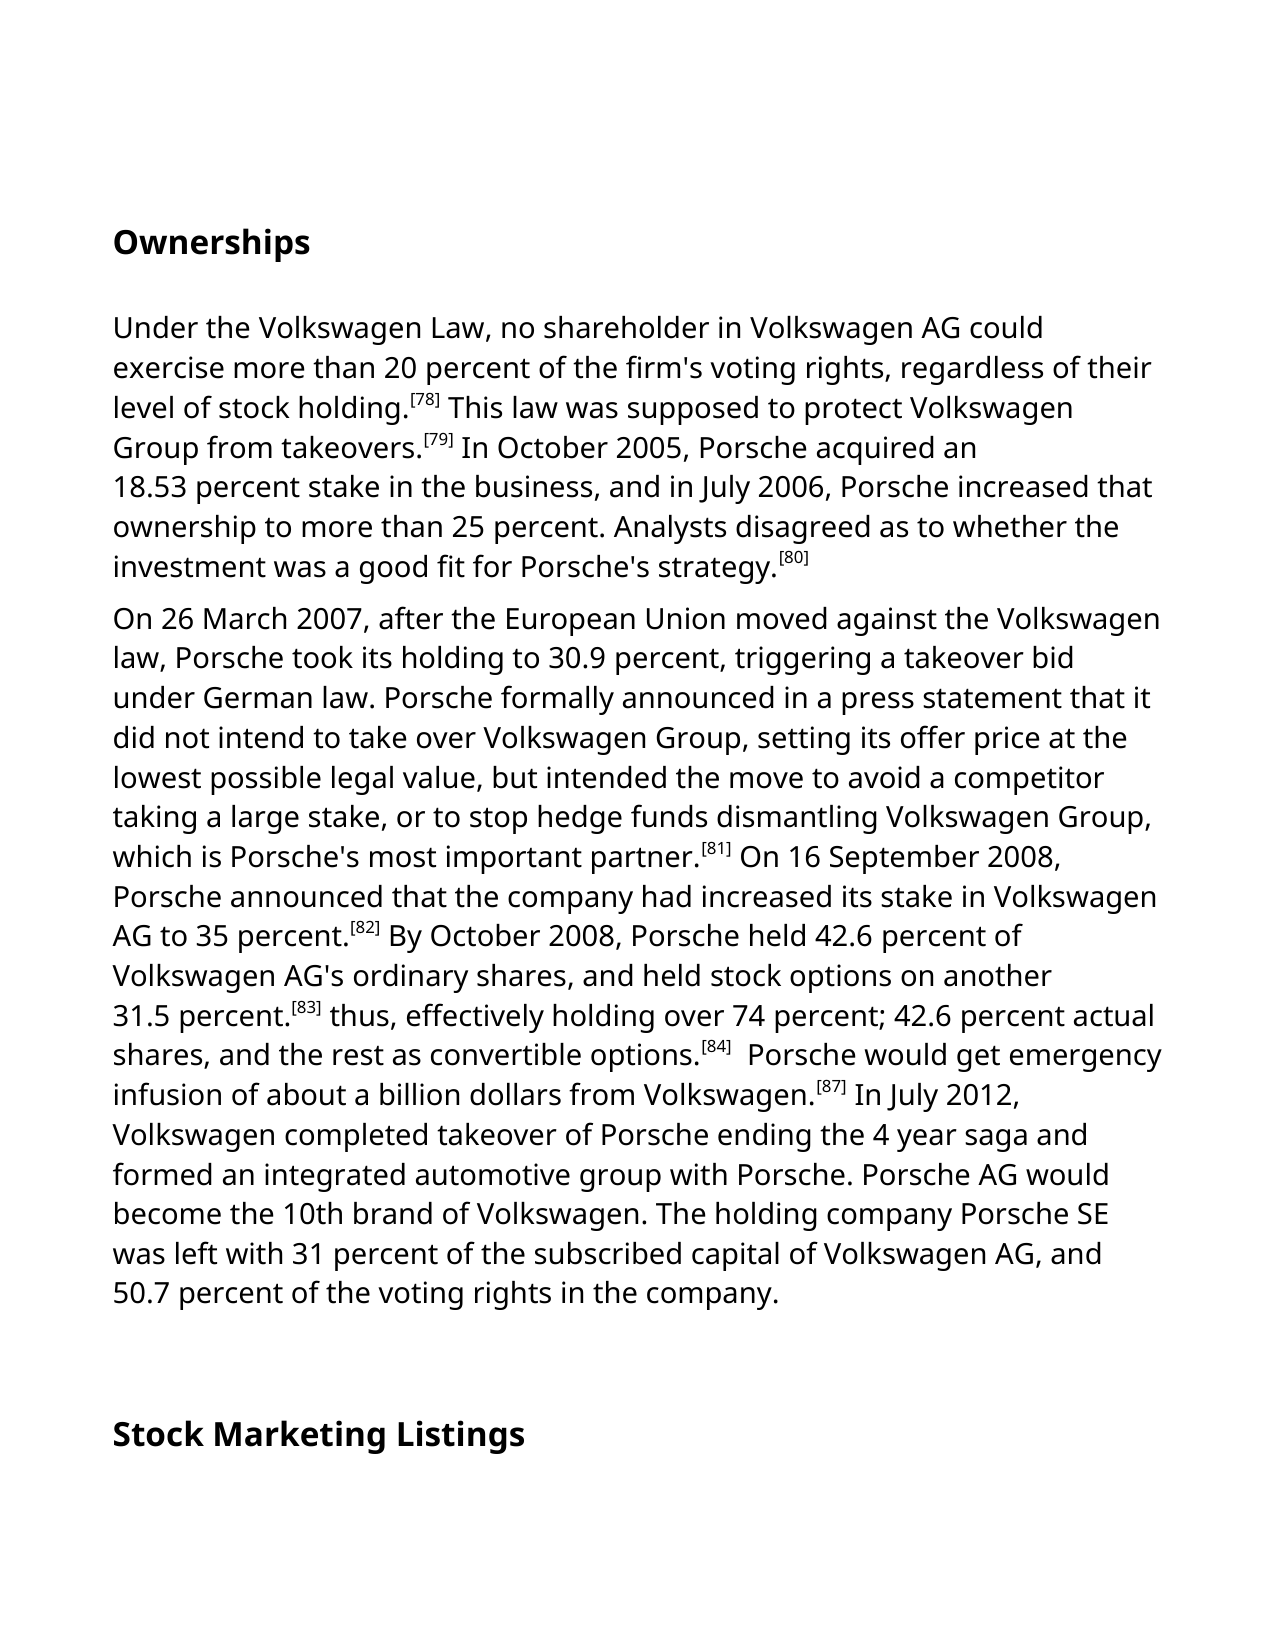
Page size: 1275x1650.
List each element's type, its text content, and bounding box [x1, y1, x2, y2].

text Stock Marketing Listings [112, 1411, 1162, 1456]
text Under the Volkswagen Law, no shareholder in Volkswagen AG could exercise more than 20 percent of the firm's voting rights, regardless of their level of stock holding.[78] This law was supposed to protect Volkswagen Group from takeovers.[79] In October 2005, Porsche acquired an 18.53 percent stake in the business, and in July 2006, Porsche increased that ownership to more than 25 percent. Analysts disagreed as to whether the investment was a good fit for Porsche's strategy.[80] [112, 308, 1162, 586]
text On 26 March 2007, after the European Union moved against the Volkswagen law, Porsche took its holding to 30.9 percent, triggering a takeover bid under German law. Porsche formally announced in a press statement that it did not intend to take over Volkswagen Group, setting its offer price at the lowest possible legal value, but intended the move to avoid a competitor taking a large stake, or to stop hedge funds dismantling Volkswagen Group, which is Porsche's most important partner.[81] On 16 September 2008, Porsche announced that the company had increased its stake in Volkswagen AG to 35 percent.[82] By October 2008, Porsche held 42.6 percent of Volkswagen AG's ordinary shares, and held stock options on another 31.5 percent.[83] thus, effectively holding over 74 percent; 42.6 percent actual shares, and the rest as convertible options.[84] Porsche would get emergency infusion of about a billion dollars from Volkswagen.[87] In July 2012, Volkswagen completed takeover of Porsche ending the 4 year saga and formed an integrated automotive group with Porsche. Porsche AG would become the 10th brand of Volkswagen. The holding company Porsche SE was left with 31 percent of the subscribed capital of Volkswagen AG, and 50.7 percent of the voting rights in the company. [112, 598, 1162, 1312]
text Ownerships [112, 219, 1162, 264]
